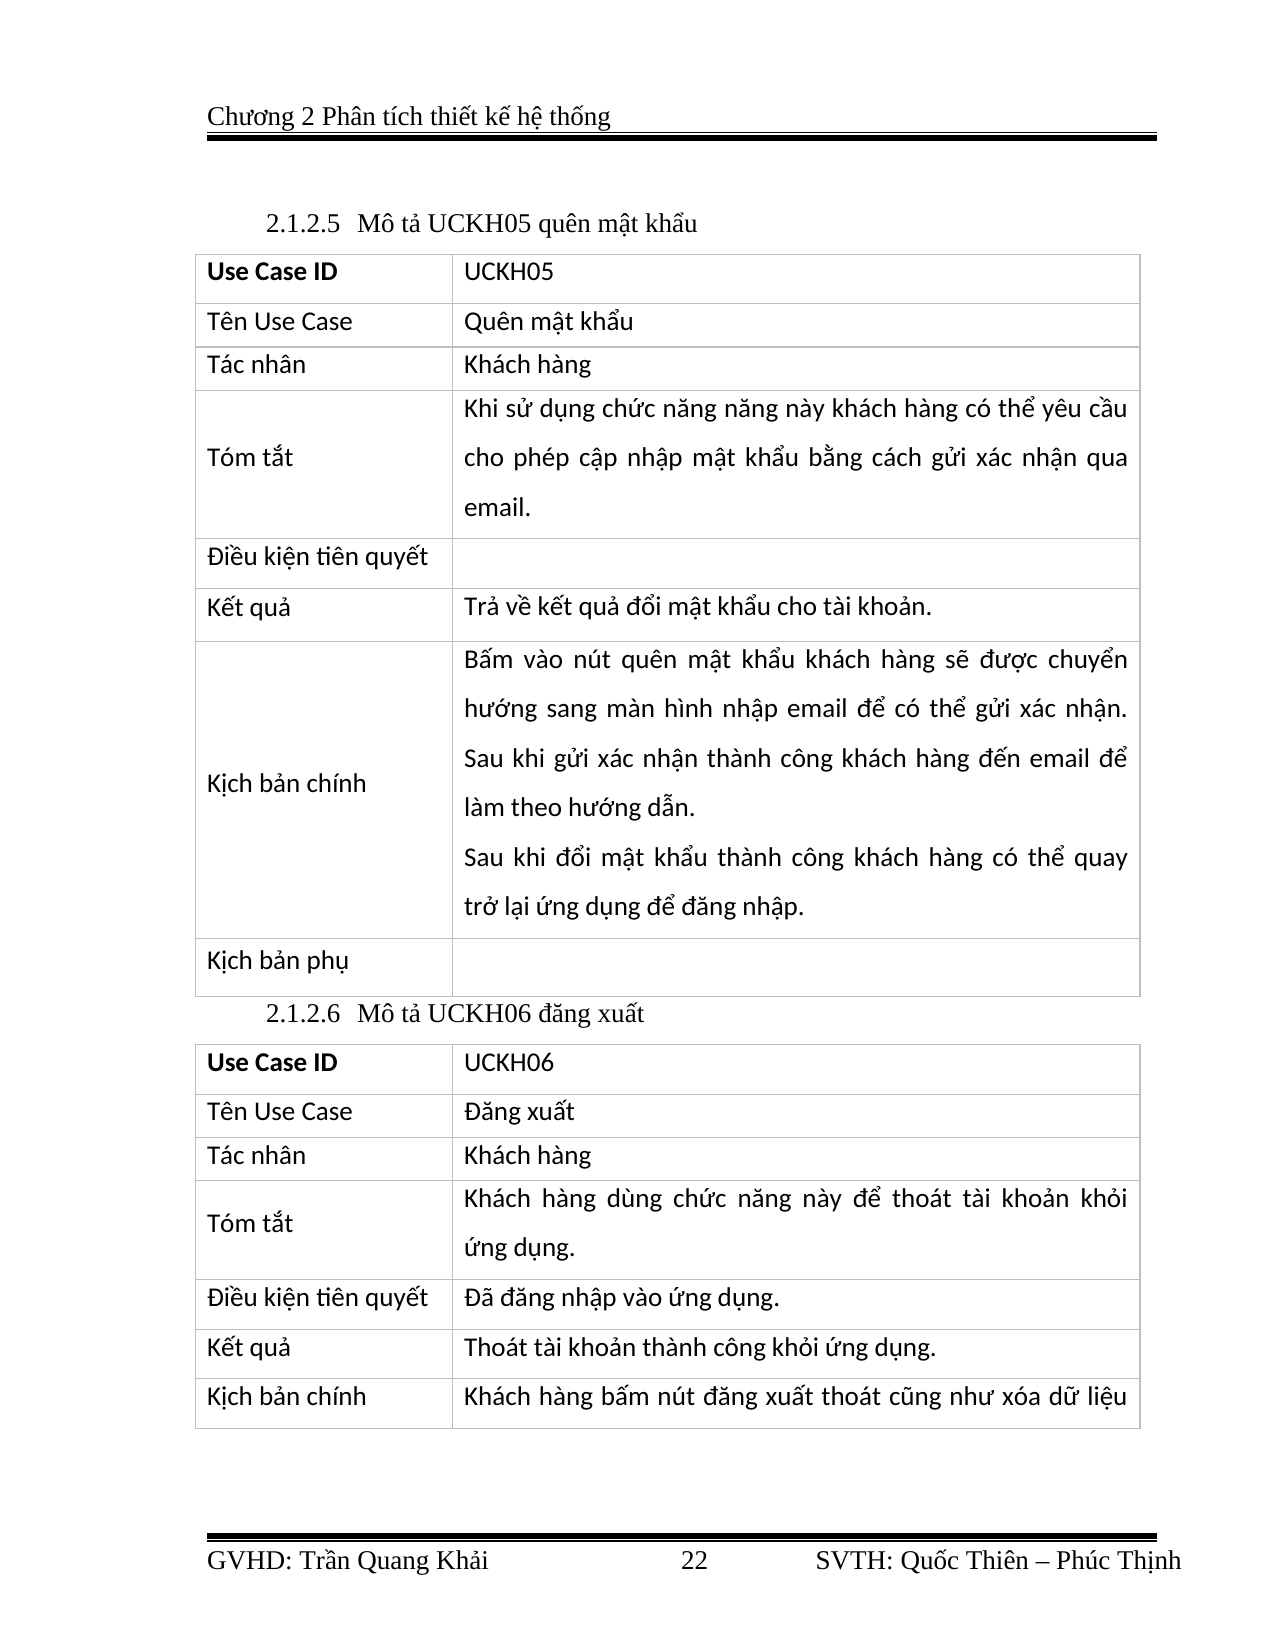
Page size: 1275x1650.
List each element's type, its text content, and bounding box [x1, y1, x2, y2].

table_cell Khách hàng [453, 348, 1139, 390]
list Mô tả UCKH06 đăng xuất [266, 997, 1157, 1028]
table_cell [453, 1379, 1139, 1428]
table_cell Trả về kết quả đổi mật khẩu cho tài khoản. [453, 589, 1139, 641]
table_cell Điều kiện tiên quyết [196, 1280, 452, 1329]
table_cell Bấm vào nút quên mật khẩu khách hàng sẽ được chuyển hướng sang màn hình nhập email để có thể gửi xác nhận. Sau khi gửi xác nhận thành công khách hàng đến email để làm theo hướng dẫn. Sau khi đổi mật khẩu thành công khách hàng có thể quay trở lại ứng dụng để đăng nhập. [453, 642, 1139, 938]
table_cell [453, 539, 1139, 588]
table_cell Thoát tài khoản thành công khỏi ứng dụng. [453, 1330, 1139, 1378]
table_cell Kịch bản chính [196, 642, 452, 938]
table_cell Tác nhân [196, 1138, 452, 1180]
table_cell Tên Use Case [196, 304, 452, 346]
table_cell Khách hàng dùng chức năng này để thoát tài khoản khỏi ứng dụng. [453, 1181, 1139, 1279]
table_cell Tác nhân [196, 348, 452, 390]
table_cell Điều kiện tiên quyết [196, 539, 452, 588]
table_cell Kịch bản chính [196, 1379, 452, 1428]
table_header Use Case ID [196, 1045, 452, 1093]
table_header UCKH06 [453, 1045, 1139, 1093]
table_cell Kịch bản phụ [196, 939, 452, 996]
table_cell Đã đăng nhập vào ứng dụng. [453, 1280, 1139, 1329]
list Mô tả UCKH05 quên mật khẩu [266, 207, 1157, 238]
table_cell [453, 939, 1139, 996]
table_cell Kết quả [196, 589, 452, 641]
table_cell Tóm tắt [196, 1181, 452, 1279]
table_header Use Case ID [196, 255, 452, 303]
table_cell Quên mật khẩu [453, 304, 1139, 346]
table_cell Khi sử dụng chức năng năng này khách hàng có thể yêu cầu cho phép cập nhập mật khẩu bằng cách gửi xác nhận qua email. [453, 391, 1139, 538]
table_cell Khách hàng [453, 1138, 1139, 1180]
table_cell Đăng xuất [453, 1095, 1139, 1137]
table_cell Tên Use Case [196, 1095, 452, 1137]
table_header UCKH05 [453, 255, 1139, 303]
table_cell Tóm tắt [196, 391, 452, 538]
table_cell Kết quả [196, 1330, 452, 1378]
